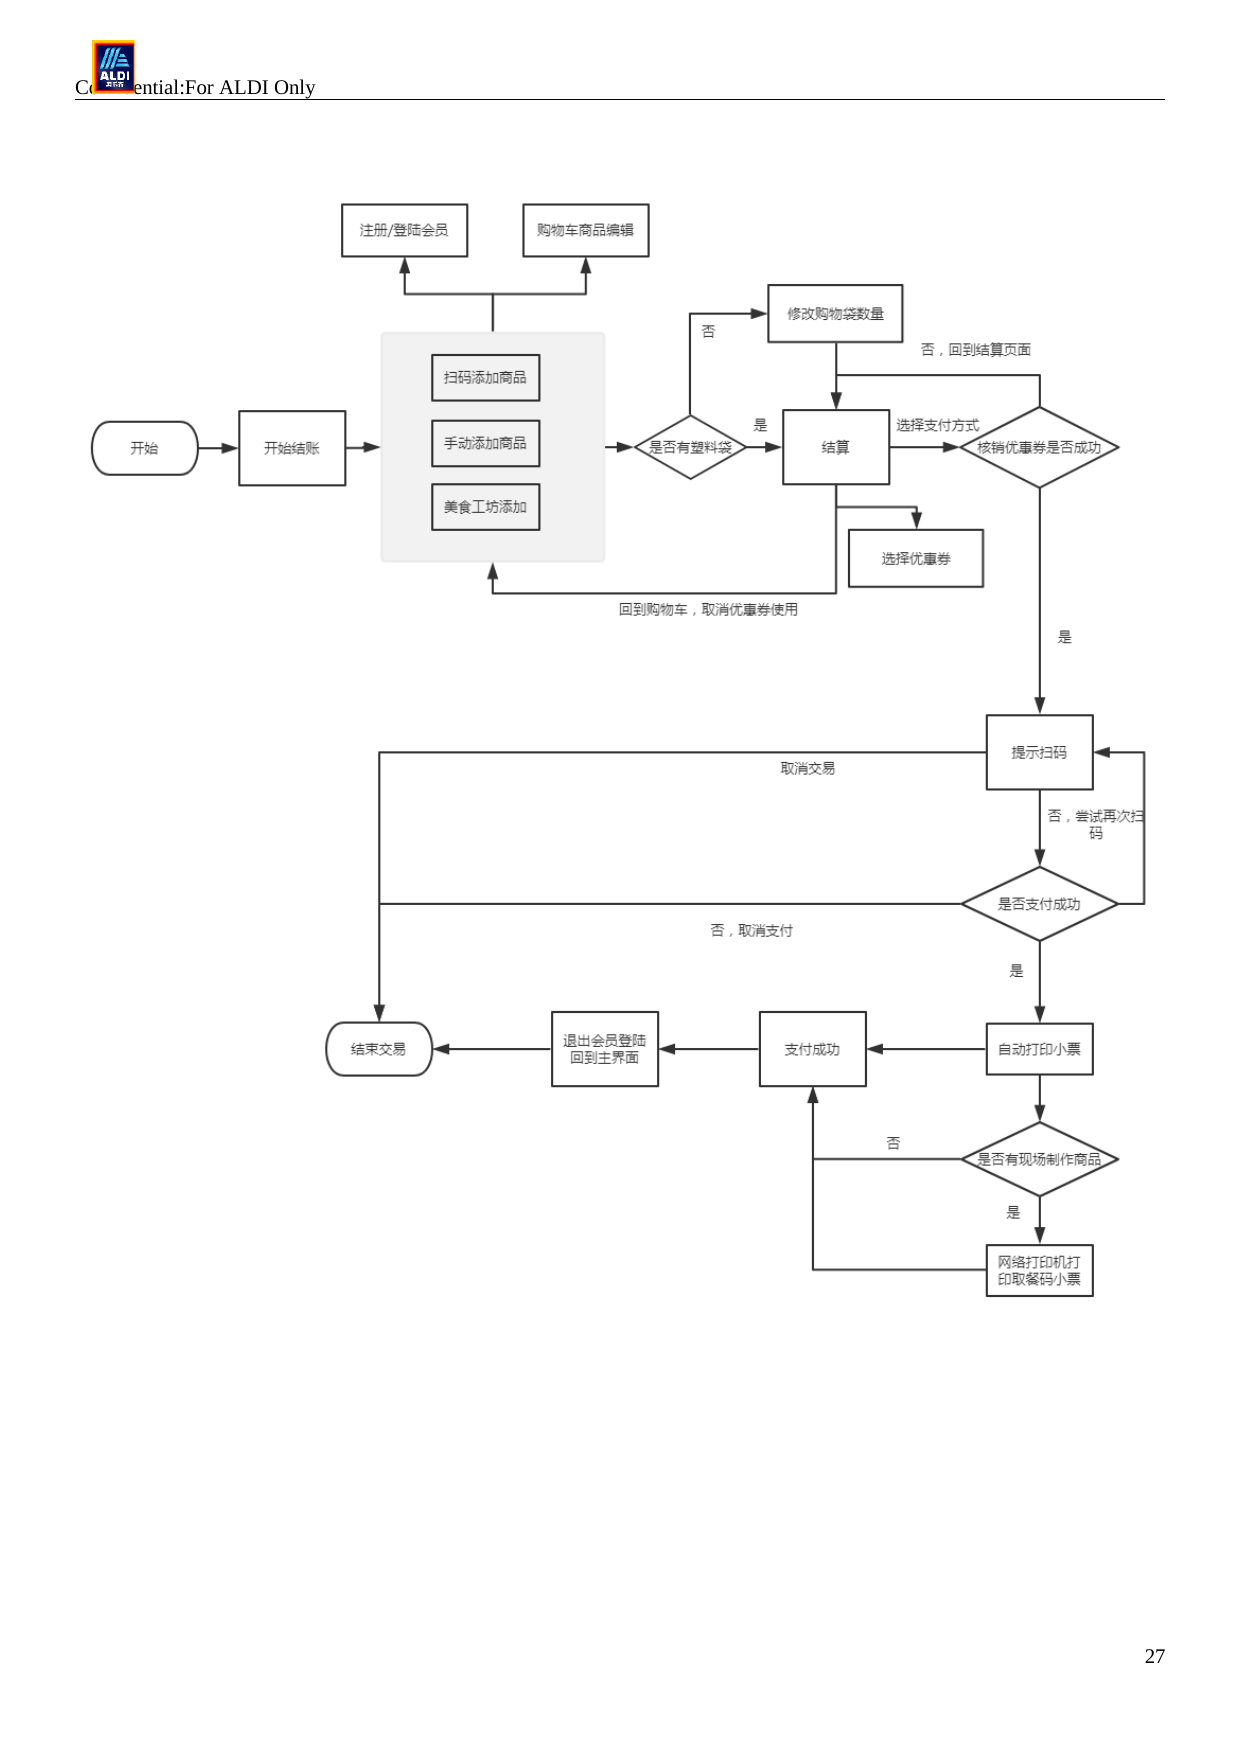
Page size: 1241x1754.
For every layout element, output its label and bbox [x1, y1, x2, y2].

picture [90, 39, 135, 92]
picture [75, 177, 1164, 1349]
